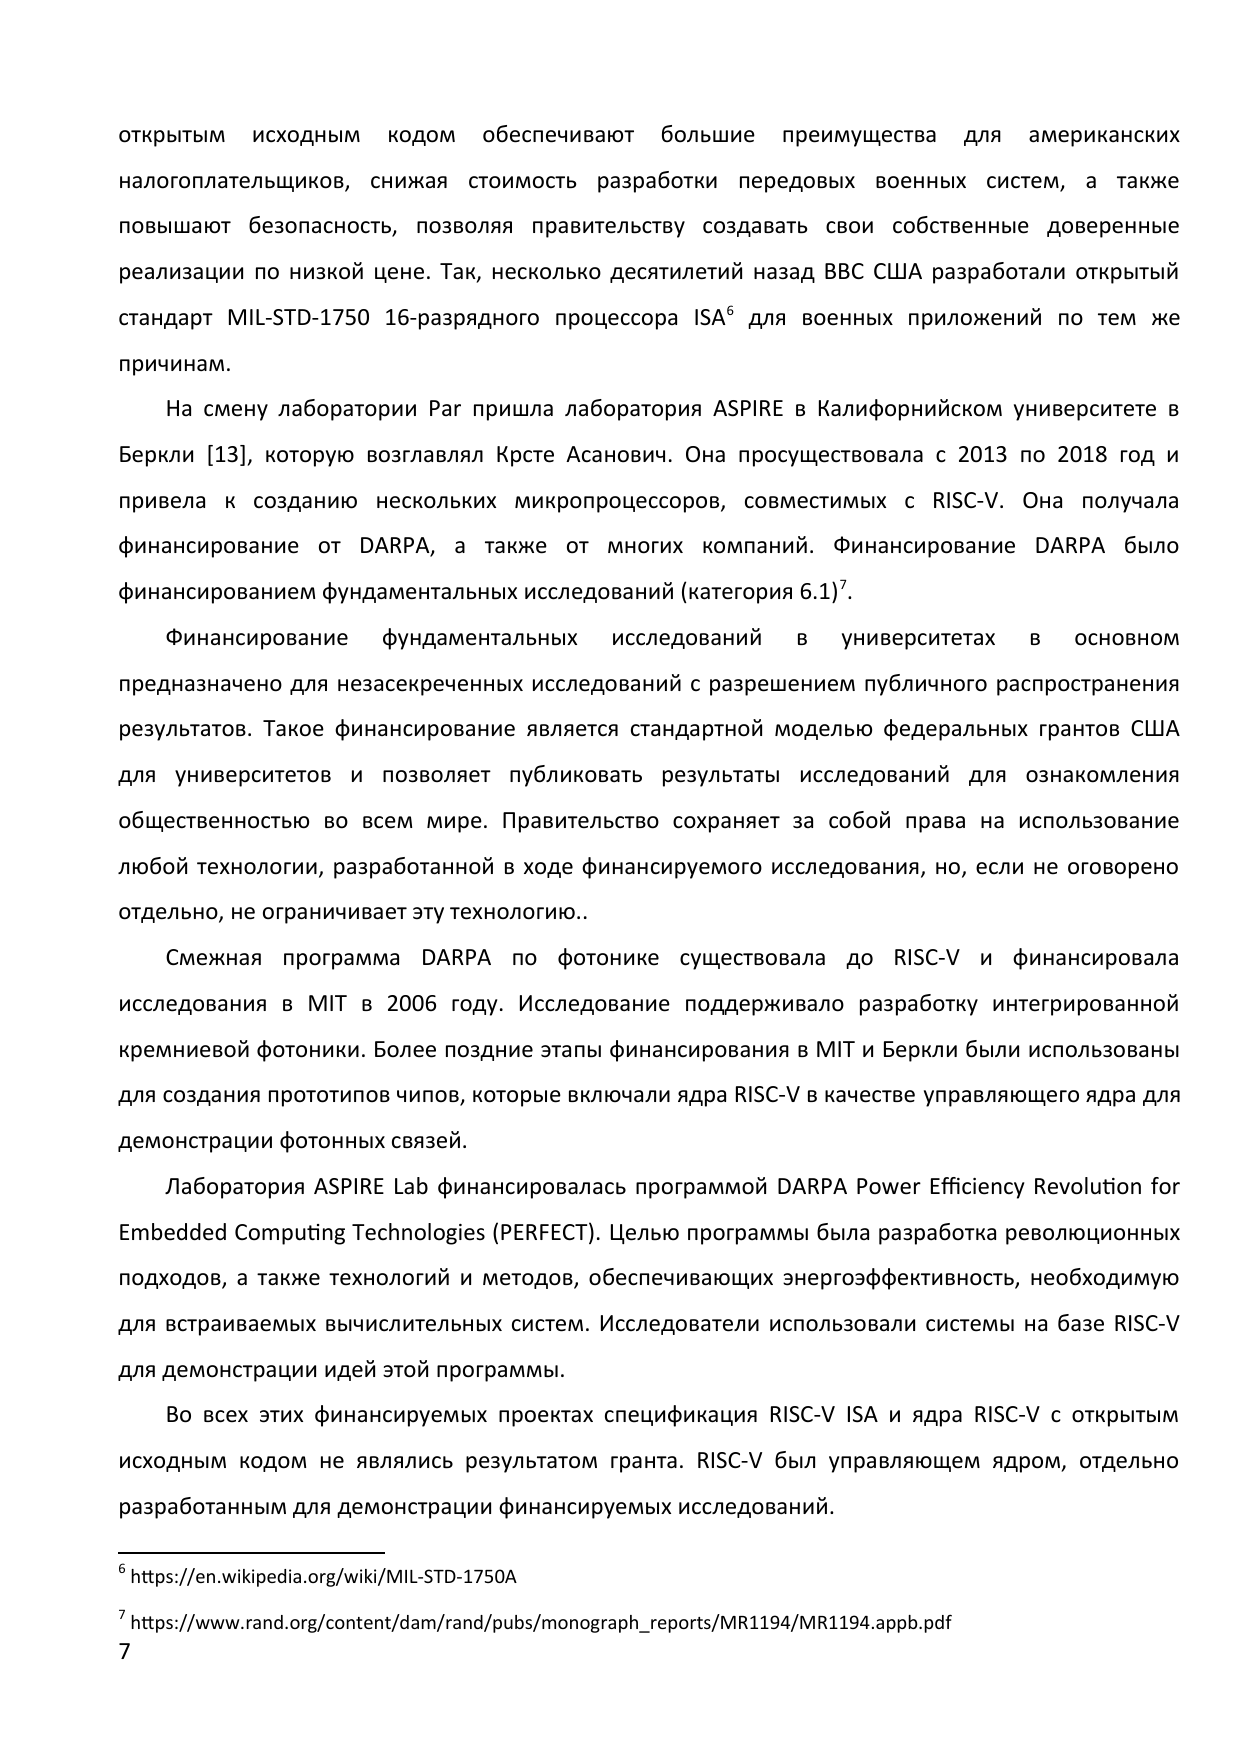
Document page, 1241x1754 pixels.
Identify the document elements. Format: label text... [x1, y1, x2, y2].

text Смежная программа DARPA по фотонике существовала до RISC-V и финансировала исследования в MIT в 2006 году. Исследование поддерживало разработку интегрированной кремниевой фотоники. Более поздние этапы финансирования в MIT и Беркли были использованы для создания прототипов чипов, которые включали ядра RISC-V в качестве управляющего ядра для демонстрации фотонных связей. [118, 941, 1181, 1155]
text На смену лаборатории Par пришла лаборатория ASPIRE в Калифорнийском университете в Беркли [13], которую возглавлял Крсте Асанович. Она просуществовала с 2013 по 2018 год и привела к созданию нескольких микропроцессоров, совместимых с RISC-V. Она получала финансирование от DARPA, а также от многих компаний. Финансирование DARPA было финансированием фундаментальных исследований (категория 6.1). [118, 392, 1181, 606]
text Лаборатория ASPIRE Lab финансировалась программой DARPA Power Efficiency Revolution for Embedded Computing Technologies (PERFECT). Целью программы была разработка революционных подходов, а также технологий и методов, обеспечивающих энергоэффективность, необходимую для встраиваемых вычислительных систем. Исследователи использовали системы на базе RISC-V для демонстрации идей этой программы. [118, 1170, 1181, 1383]
text Во всех этих финансируемых проектах спецификация RISC-V ISA и ядра RISC-V с открытым исходным кодом не являлись результатом гранта. RISC-V был управляющем ядром, отдельно разработанным для демонстрации финансируемых исследований. [118, 1398, 1181, 1521]
text Финансирование фундаментальных исследований в университетах в основном предназначено для незасекреченных исследований с разрешением публичного распространения результатов. Такое финансирование является стандартной моделью федеральных грантов США для университетов и позволяет публиковать результаты исследований для ознакомления общественностью во всем мире. Правительство сохраняет за собой права на использование любой технологии, разработанной в ходе финансируемого исследования, но, если не оговорено отдельно, не ограничивает эту технологию.. [118, 621, 1181, 926]
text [118, 118, 1181, 377]
